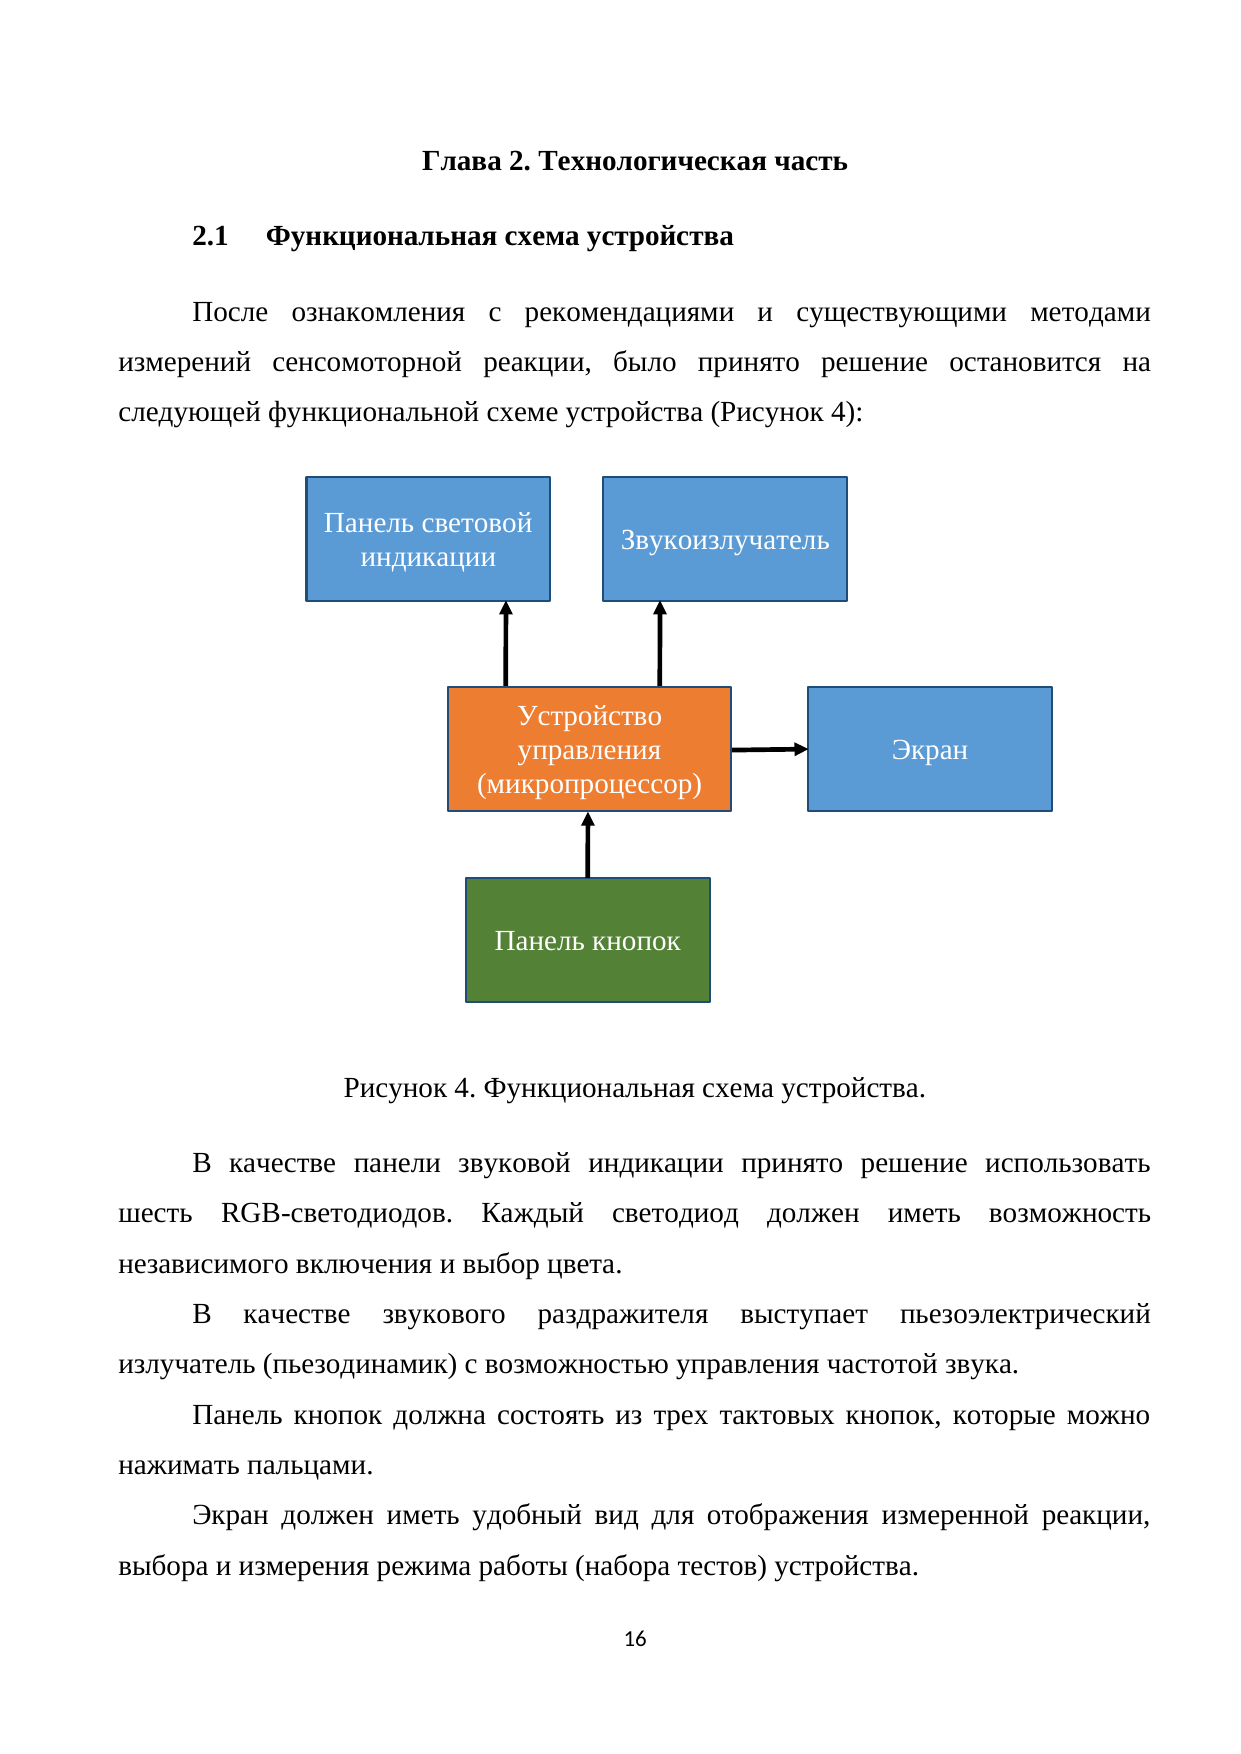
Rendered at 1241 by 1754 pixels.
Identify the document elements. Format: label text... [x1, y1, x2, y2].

text В качестве панели звуковой индикации принято решение использовать шесть RGB-светодиодов. Каждый светодиод должен иметь возможность независимого включения и выбор цвета. [118, 1145, 1152, 1279]
subtitle Глава 2. Технологическая часть [118, 143, 1152, 177]
list Функциональная схема устройства [118, 218, 1152, 252]
text После ознакомления с рекомендациями и существующими методами измерений сенсомоторной реакции, было принято решение остановится на следующей функциональной схеме устройства (Рисунок 4): [118, 294, 1152, 428]
text Панель кнопок должна состоять из трех тактовых кнопок, которые можно нажимать пальцами. [118, 1397, 1152, 1481]
text В качестве звукового раздражителя выступает пьезоэлектрический излучатель (пьезодинамик) с возможностью управления частотой звука. [118, 1296, 1152, 1380]
text Рисунок 4. Функциональная схема устройства. [118, 1070, 1152, 1103]
text Экран должен иметь удобный вид для отображения измеренной реакции, выбора и измерения режима работы (набора тестов) устройства. [118, 1497, 1152, 1581]
